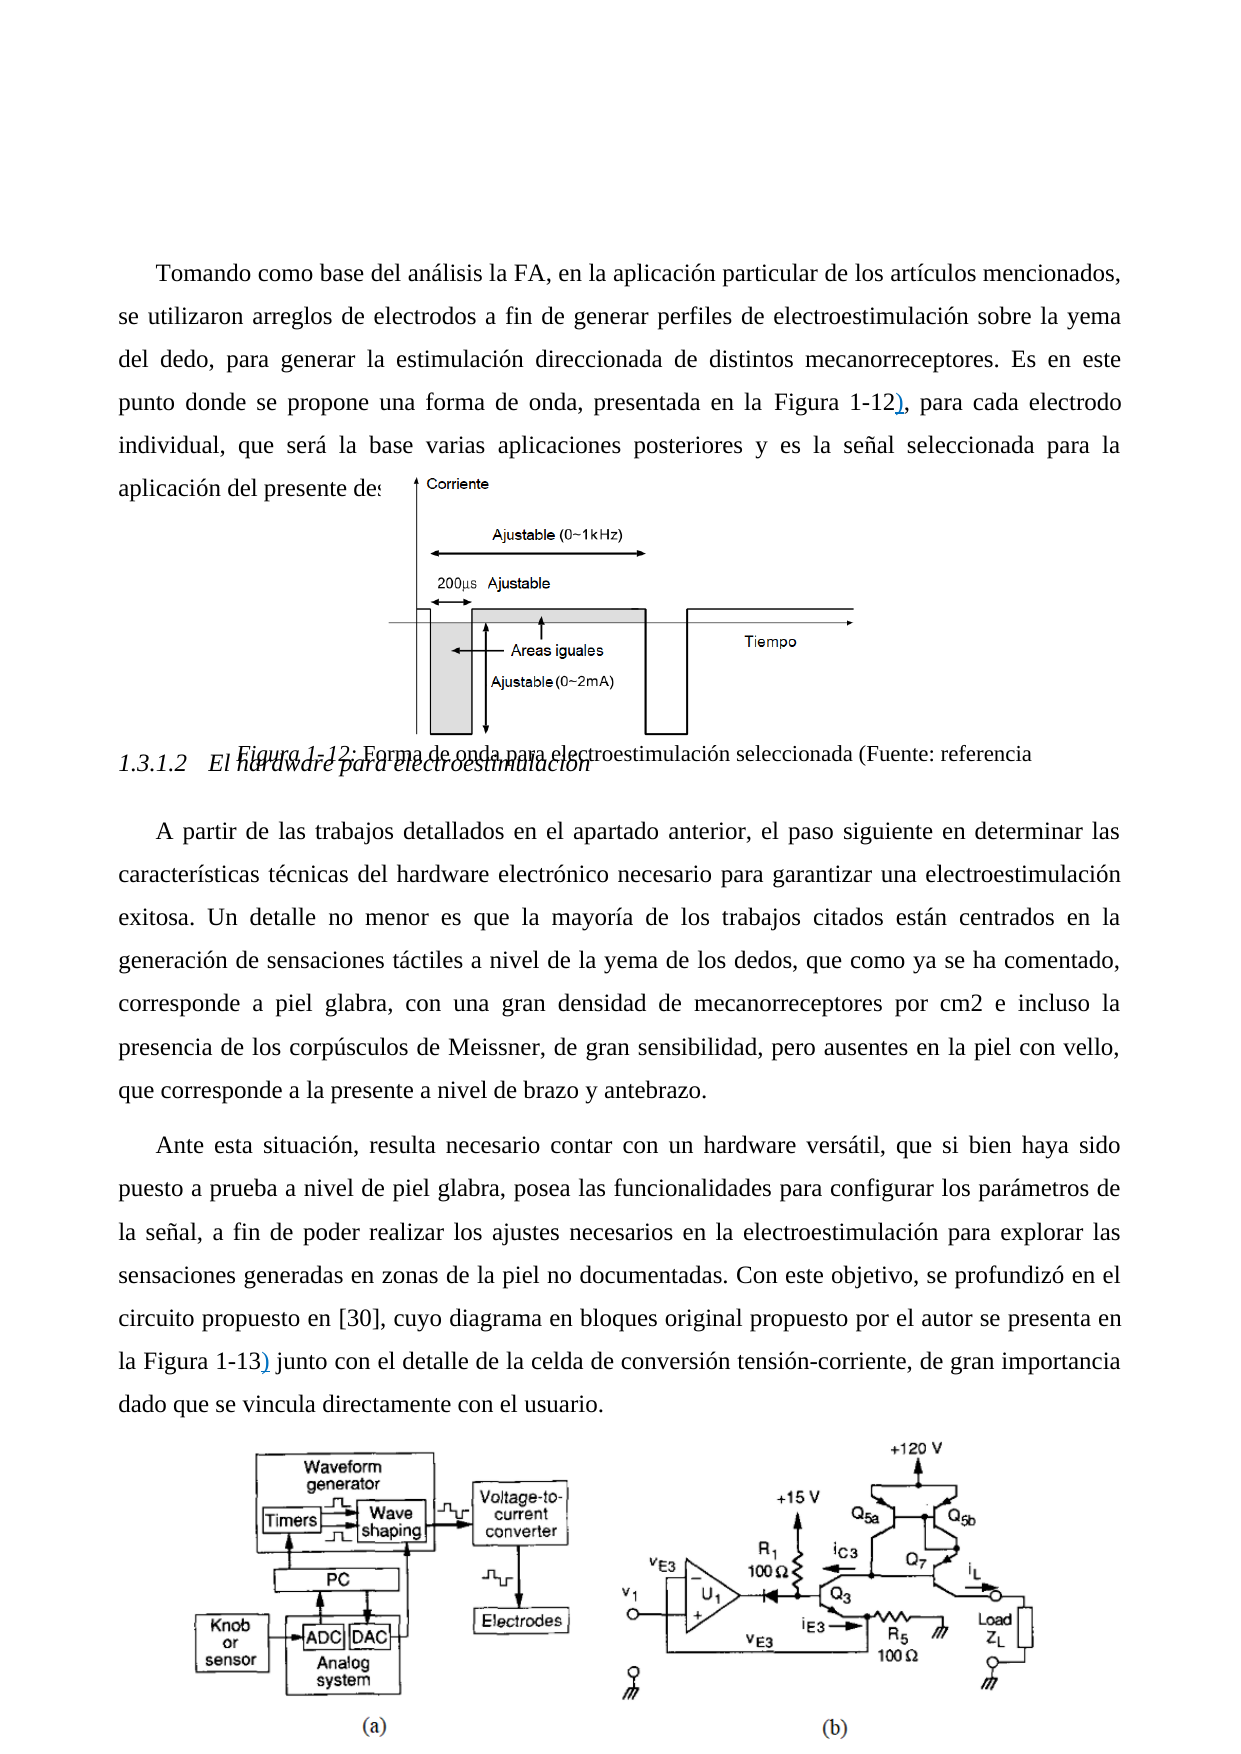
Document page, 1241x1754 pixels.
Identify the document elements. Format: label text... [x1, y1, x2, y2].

picture [171, 1429, 1057, 1742]
subtitle El hardware para electroestimulación [118, 748, 1122, 777]
text Tomando como base del análisis la FA, en la aplicación particular de los artículos mencionados, se utilizaron arreglos de electrodos a fin de generar perfiles de electroestimulación sobre la yema del dedo, para generar la estimulación direccionada de distintos mecanorreceptores. Es en este punto donde se propone una forma de onda, presentada en la Fig. (1-12), para cada electrodo individual, que será la base varias aplicaciones posteriores y es la señal seleccionada para la aplicación del presente desarrollo. [118, 258, 1122, 502]
text A partir de las trabajos detallados en el apartado anterior, el paso siguiente en determinar las características técnicas del hardware electrónico necesario para garantizar una electroestimulación exitosa. Un detalle no menor es que la mayoría de los trabajos citados están centrados en la generación de sensaciones táctiles a nivel de la yema de los dedos, que como ya se ha comentado, corresponde a piel glabra, con una gran densidad de mecanorreceptores por cm2 e incluso la presencia de los corpúsculos de Meissner, de gran sensibilidad, pero ausentes en la piel con vello, que corresponde a la presente a nivel de brazo y antebrazo. [118, 816, 1122, 1103]
text Ante esta situación, resulta necesario contar con un hardware versátil, que si bien haya sido puesto a prueba a nivel de piel glabra, posea las funcionalidades para configurar los parámetros de la señal, a fin de poder realizar los ajustes necesarios en la electroestimulación para explorar las sensaciones generadas en zonas de la piel no documentadas. Con este objetivo, se profundizó en el circuito propuesto en [30], cuyo diagrama en bloques original propuesto por el autor se presenta en la Fig. (1-13) junto con el detalle de la celda de conversión tensión-corriente, de gran importancia dado que se vincula directamente con el usuario. [118, 1130, 1122, 1418]
picture [380, 471, 860, 738]
